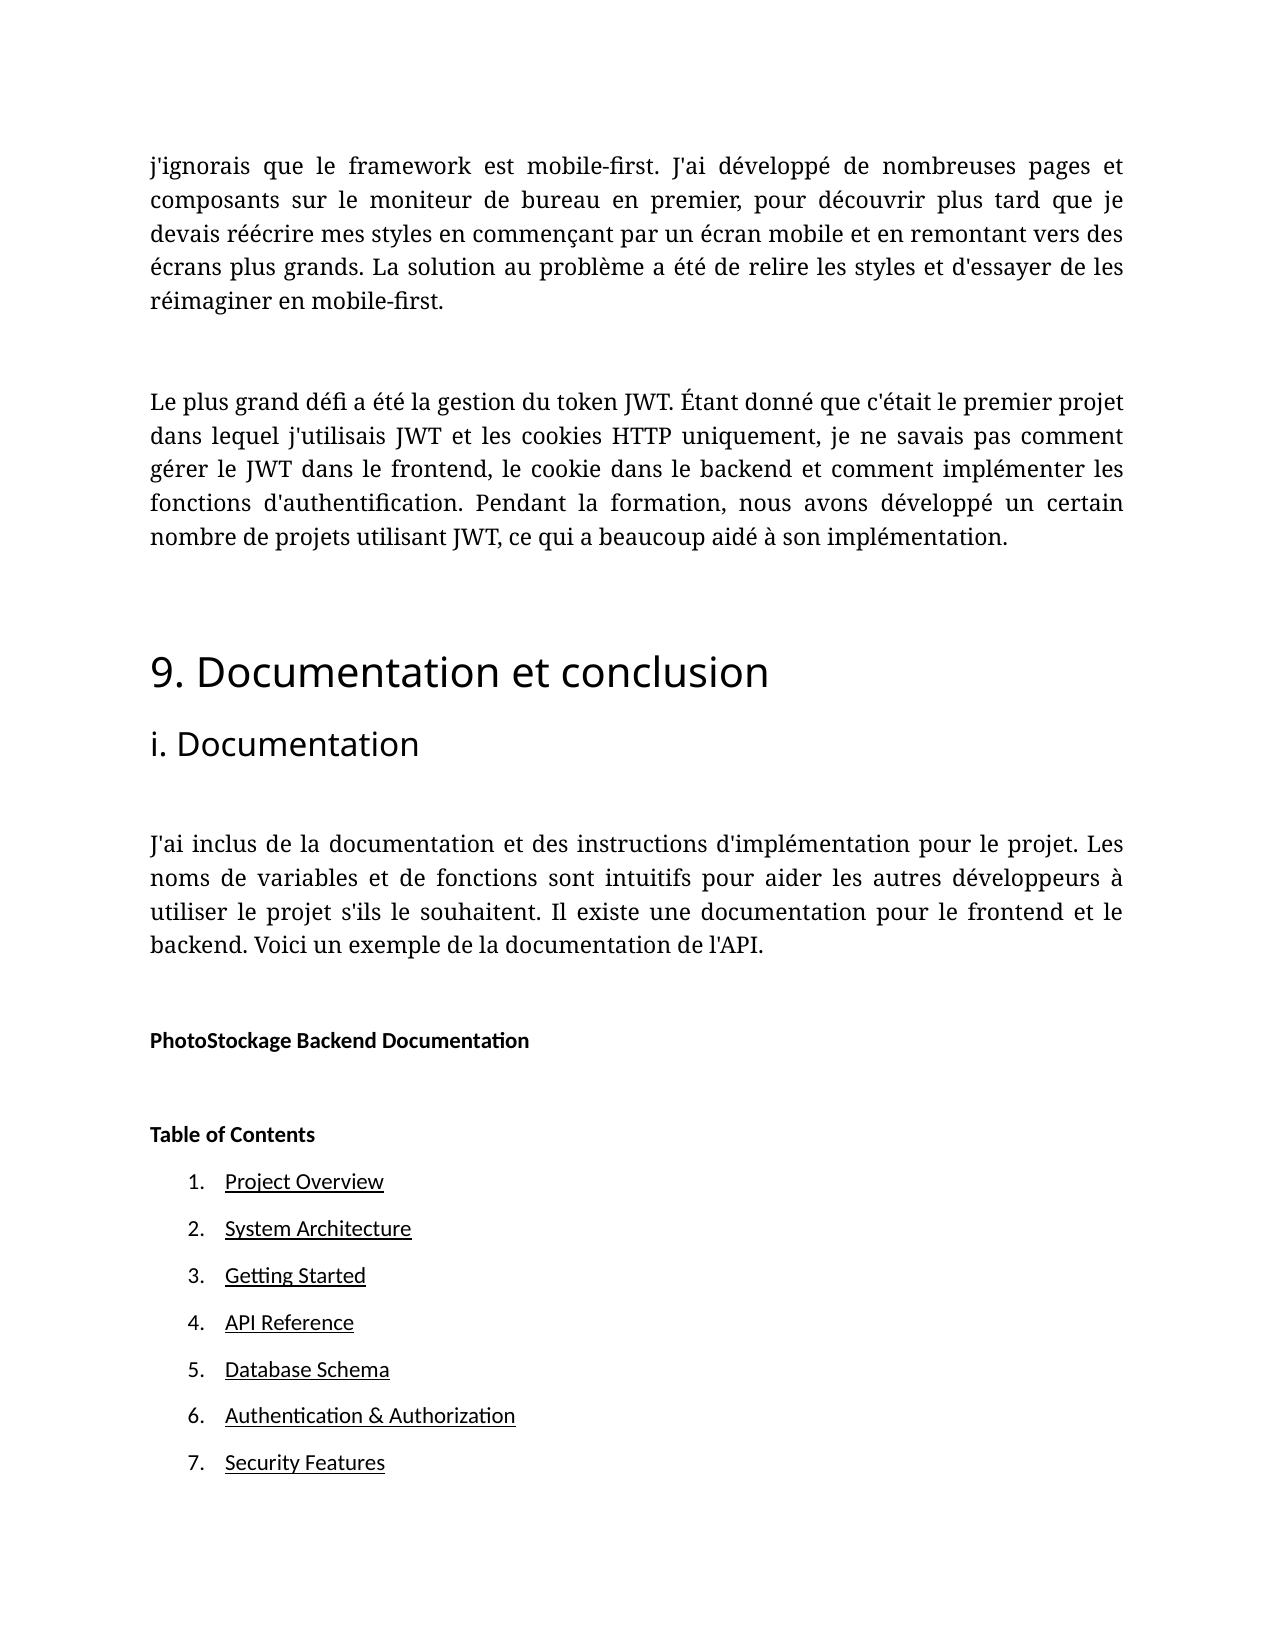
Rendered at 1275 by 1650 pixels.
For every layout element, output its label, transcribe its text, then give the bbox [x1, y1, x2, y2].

subtitle i. Documentation [150, 720, 1125, 766]
list Project Overview [187, 1167, 1125, 1195]
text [150, 150, 1125, 316]
list Authentication & Authorization [187, 1402, 1125, 1430]
list Getting Started [187, 1261, 1125, 1289]
list Security Features [187, 1448, 1125, 1477]
list System Architecture [187, 1214, 1125, 1242]
text Le plus grand défi a été la gestion du token JWT. Étant donné que c'était le premier projet dans lequel j'utilisais JWT et les cookies HTTP uniquement, je ne savais pas comment gérer le JWT dans le frontend, le cookie dans le backend et comment implémenter les fonctions d'authentification. Pendant la formation, nous avons développé un certain nombre de projets utilisant JWT, ce qui a beaucoup aidé à son implémentation. [150, 386, 1125, 552]
text Table of Contents [150, 1120, 1125, 1148]
text J'ai inclus de la documentation et des instructions d'implémentation pour le projet. Les noms de variables et de fonctions sont intuitifs pour aider les autres développeurs à utiliser le projet s'ils le souhaitent. Il existe une documentation pour le frontend et le backend. Voici un exemple de la documentation de l'API. [150, 828, 1125, 961]
subtitle 9. Documentation et conclusion [150, 642, 1125, 699]
list Database Schema [187, 1355, 1125, 1383]
text PhotoStockage Backend Documentation [150, 1027, 1125, 1055]
list API Reference [187, 1308, 1125, 1336]
